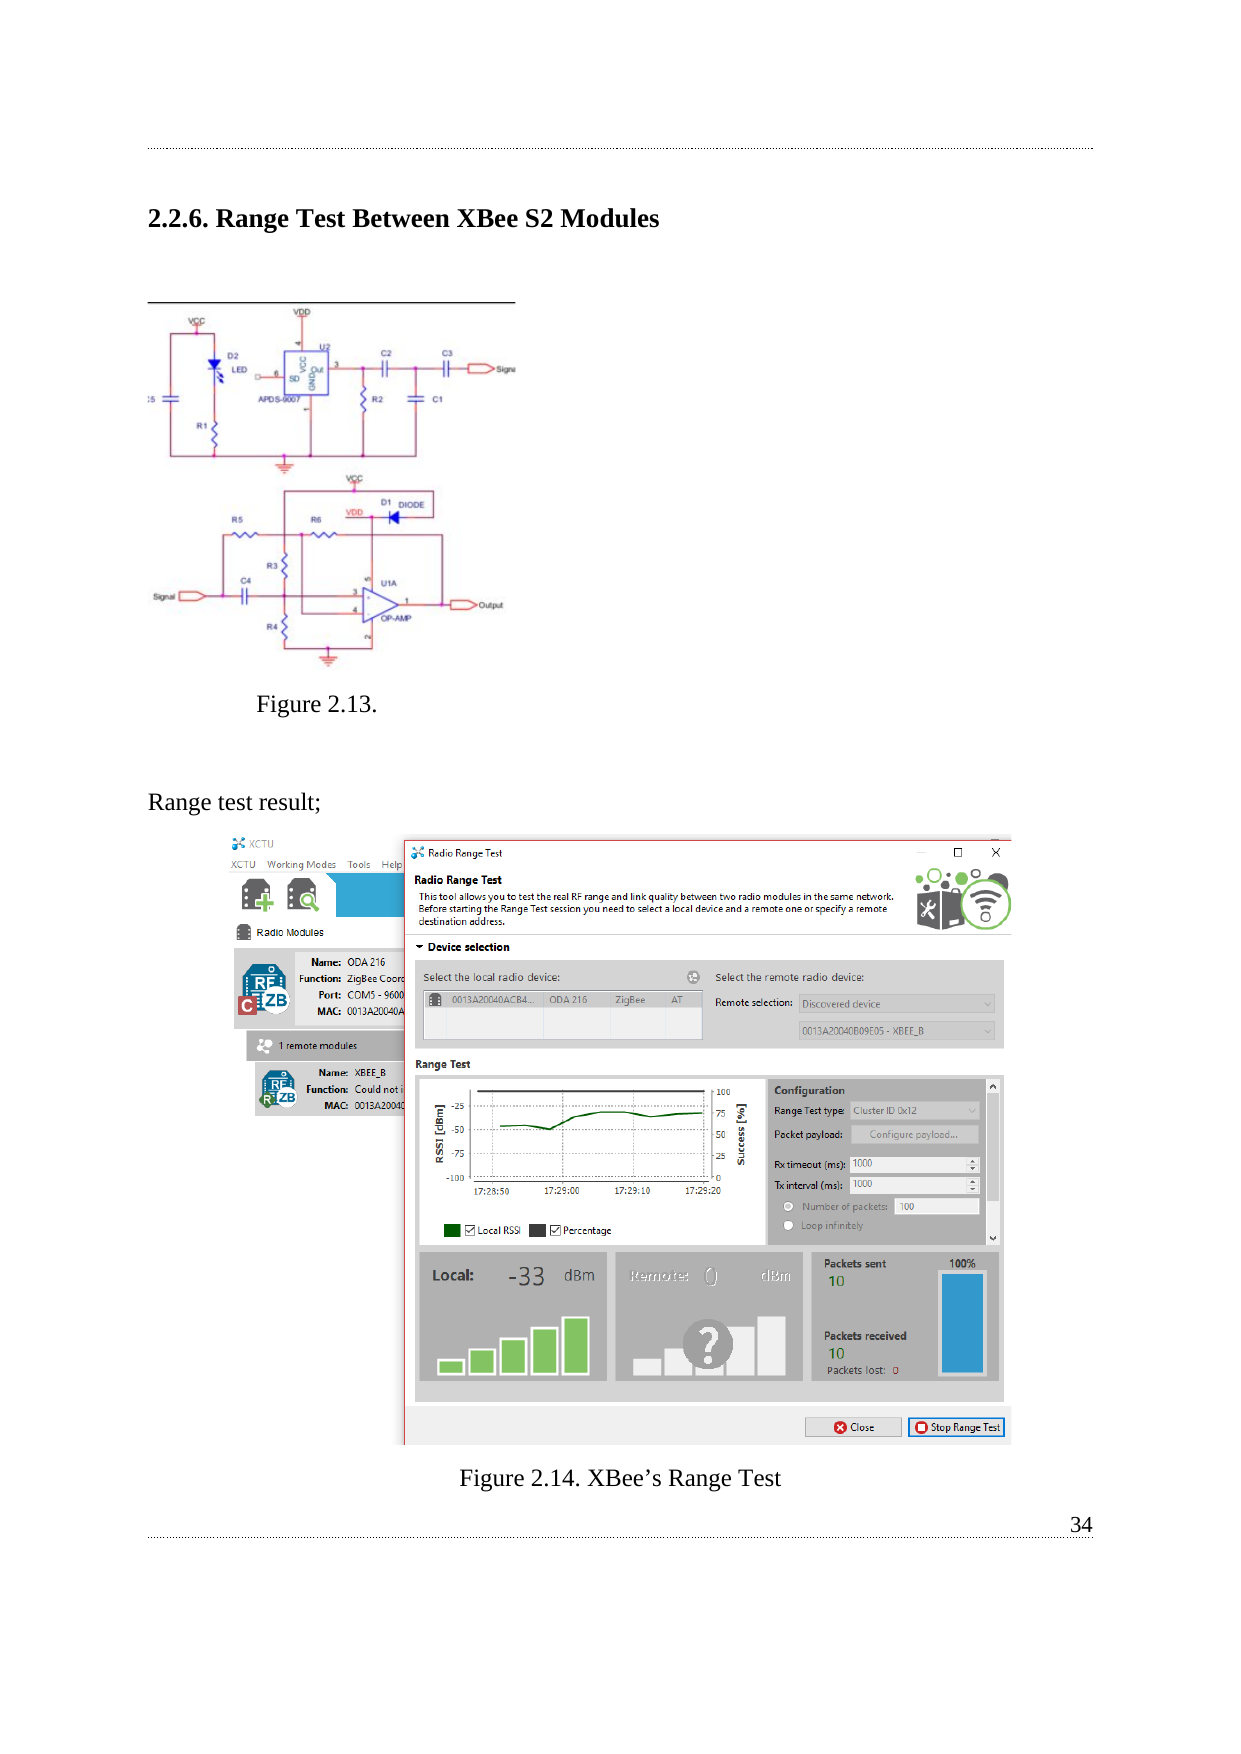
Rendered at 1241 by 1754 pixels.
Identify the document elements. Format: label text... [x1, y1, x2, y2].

text 34 [148, 1504, 1093, 1538]
text Range test result; [148, 780, 1093, 816]
picture [147, 302, 516, 670]
text Figure 2.13. [148, 682, 1093, 718]
text Figure 2.14. XBee’s Range Test [148, 1456, 1093, 1492]
picture [228, 834, 1012, 1445]
text 2.2.6. Range Test Between XBee S2 Modules [148, 194, 1093, 233]
